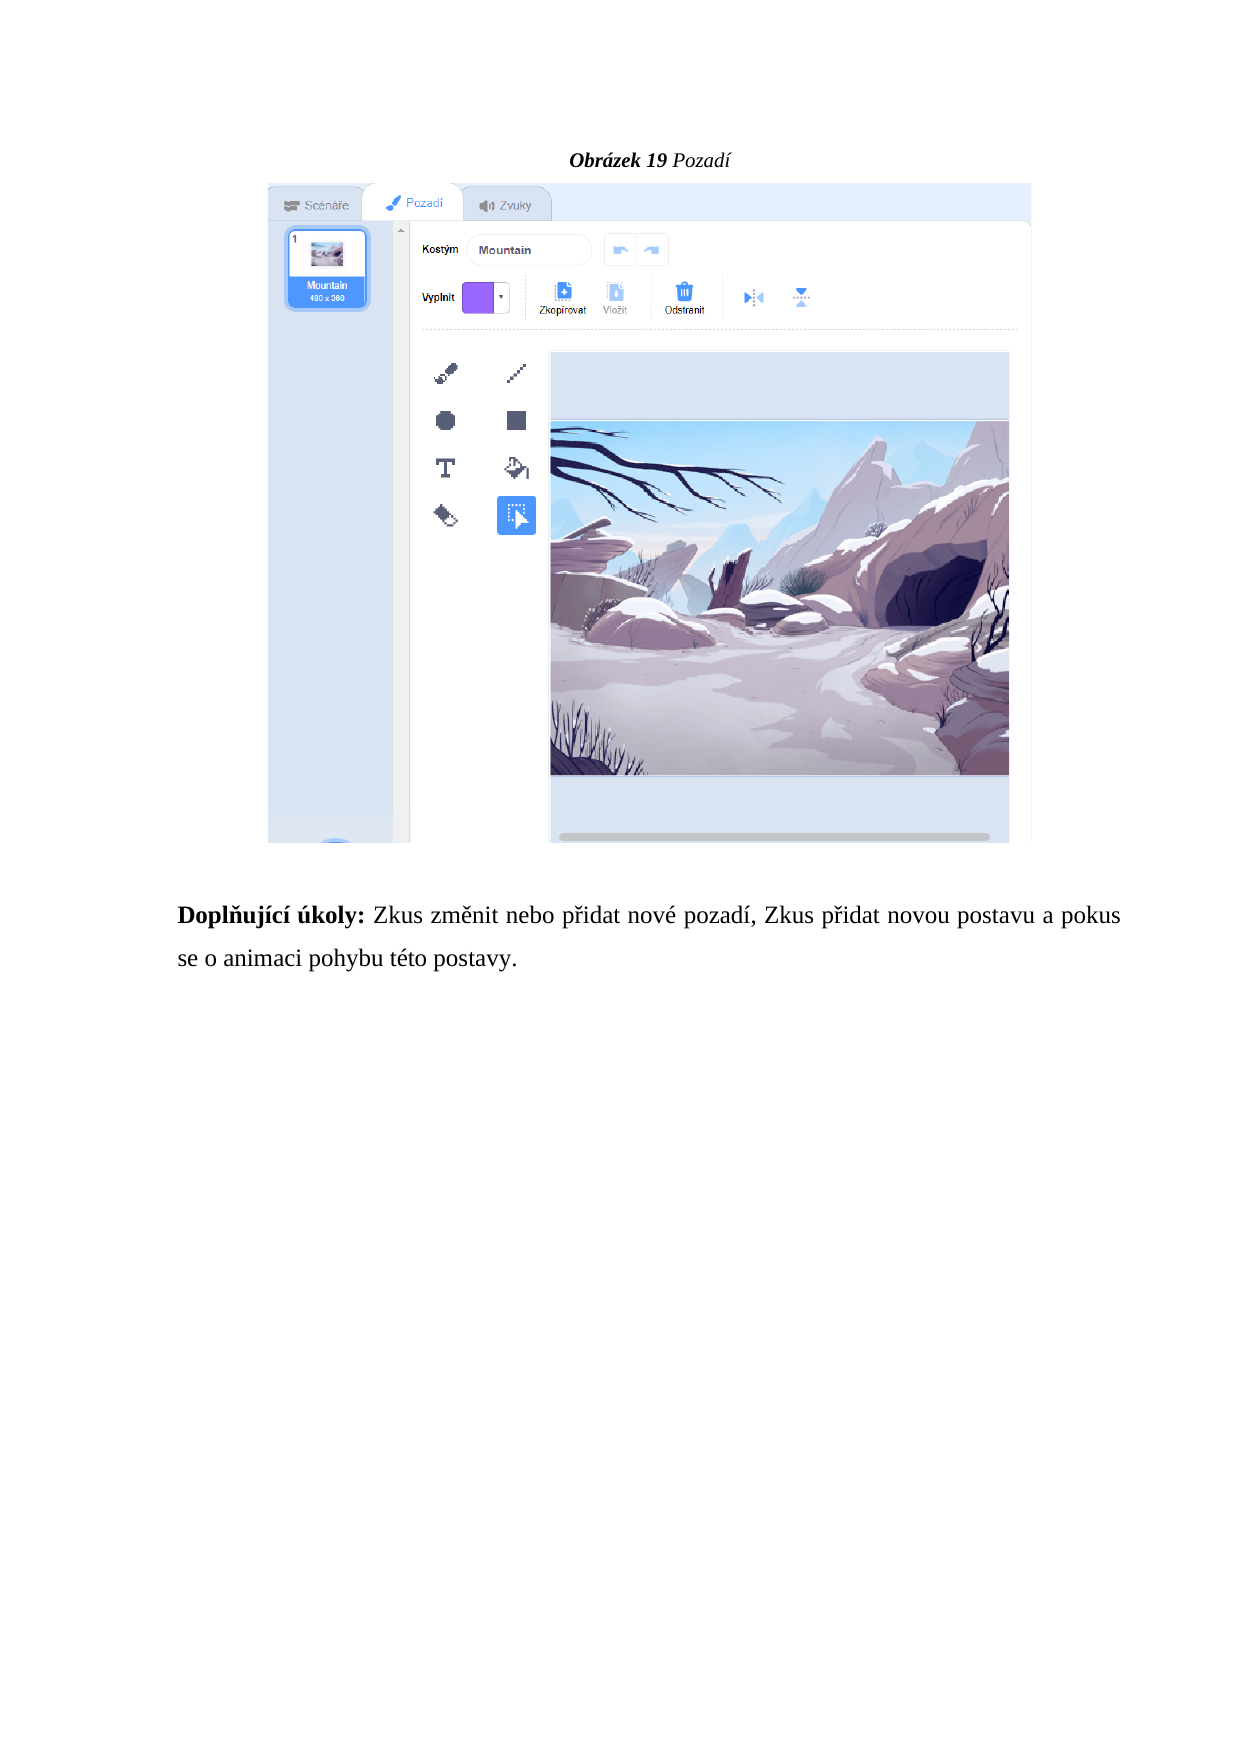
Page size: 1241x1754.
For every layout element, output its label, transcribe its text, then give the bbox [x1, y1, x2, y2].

text Doplňující úkoly: Zkus změnit nebo přidat nové pozadí, Zkus přidat novou postavu a pokus se o animaci pohybu této postavy. [177, 900, 1122, 972]
picture [267, 183, 1032, 843]
